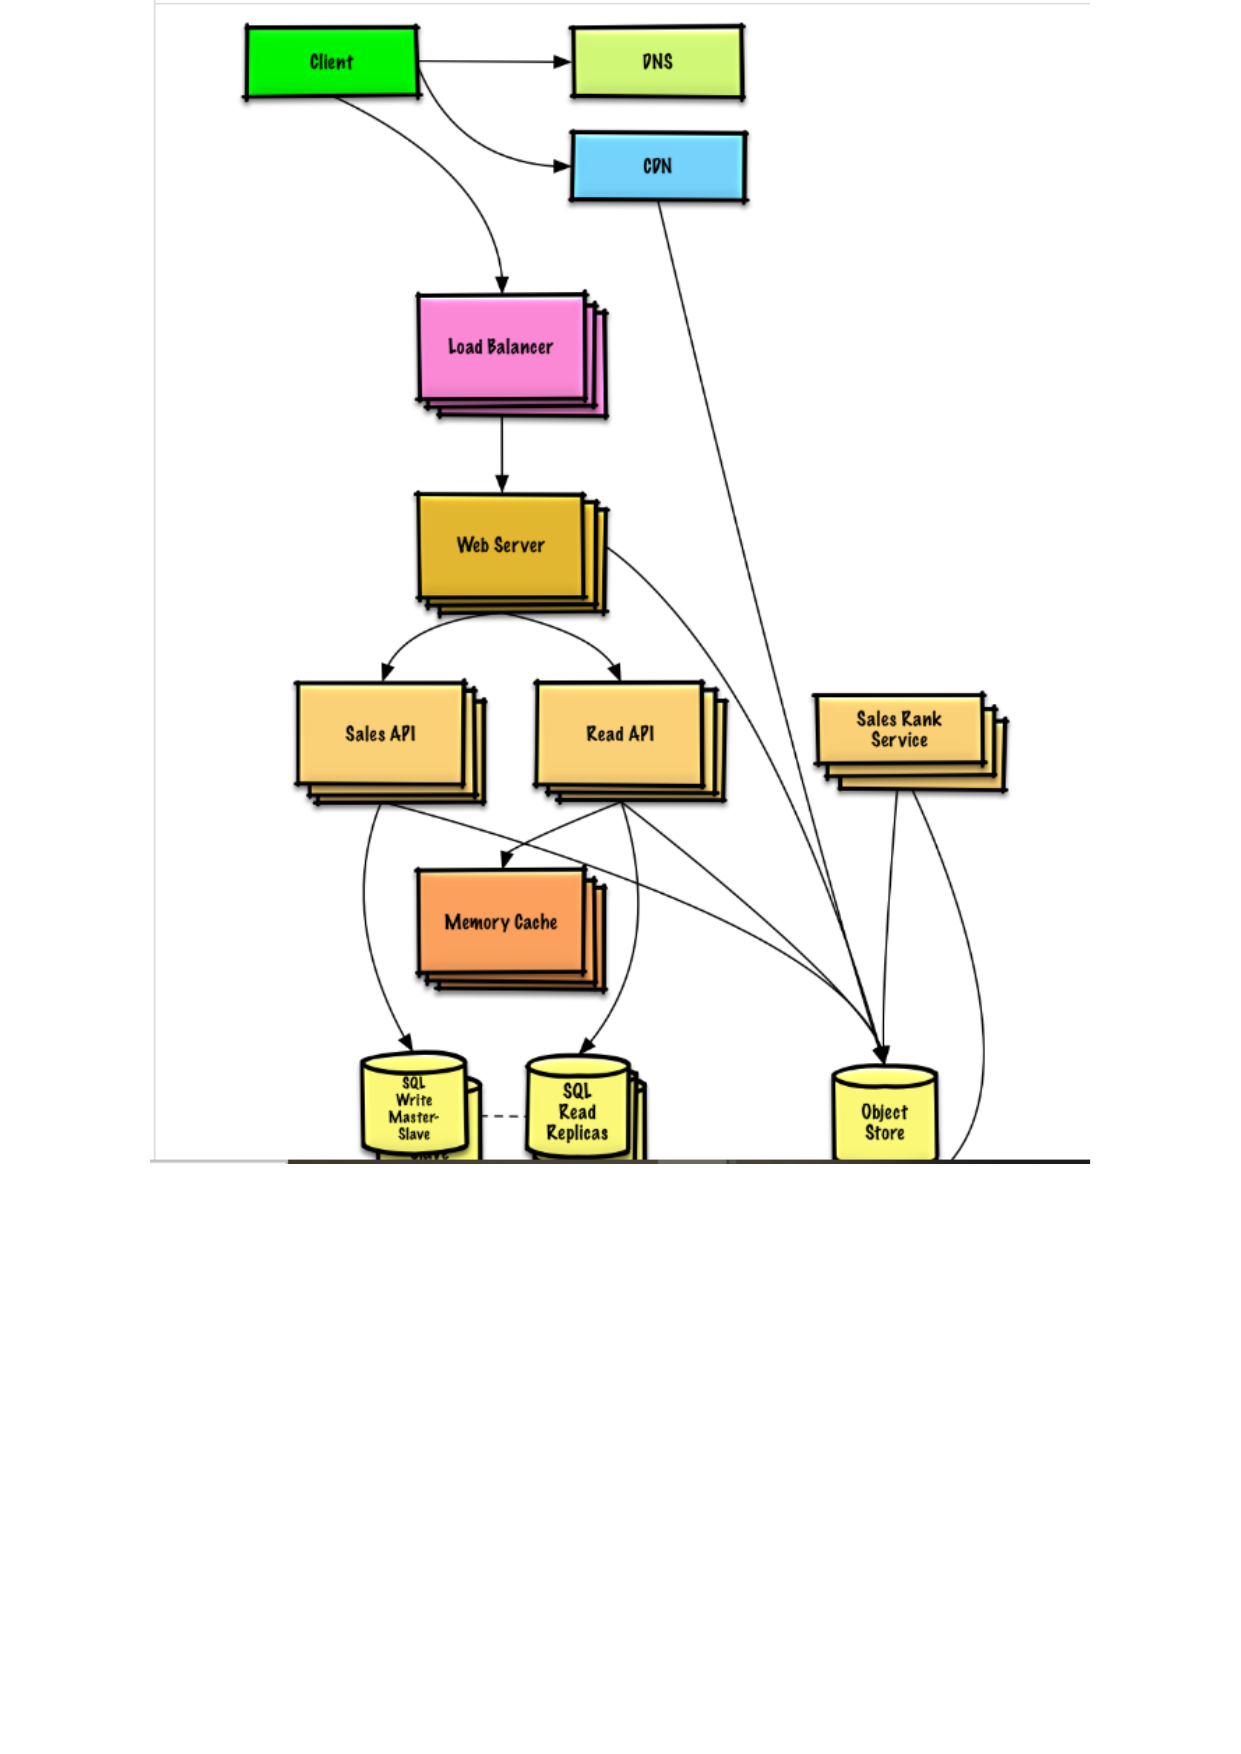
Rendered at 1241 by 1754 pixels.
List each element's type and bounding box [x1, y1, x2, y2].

picture [150, 0, 1091, 1164]
